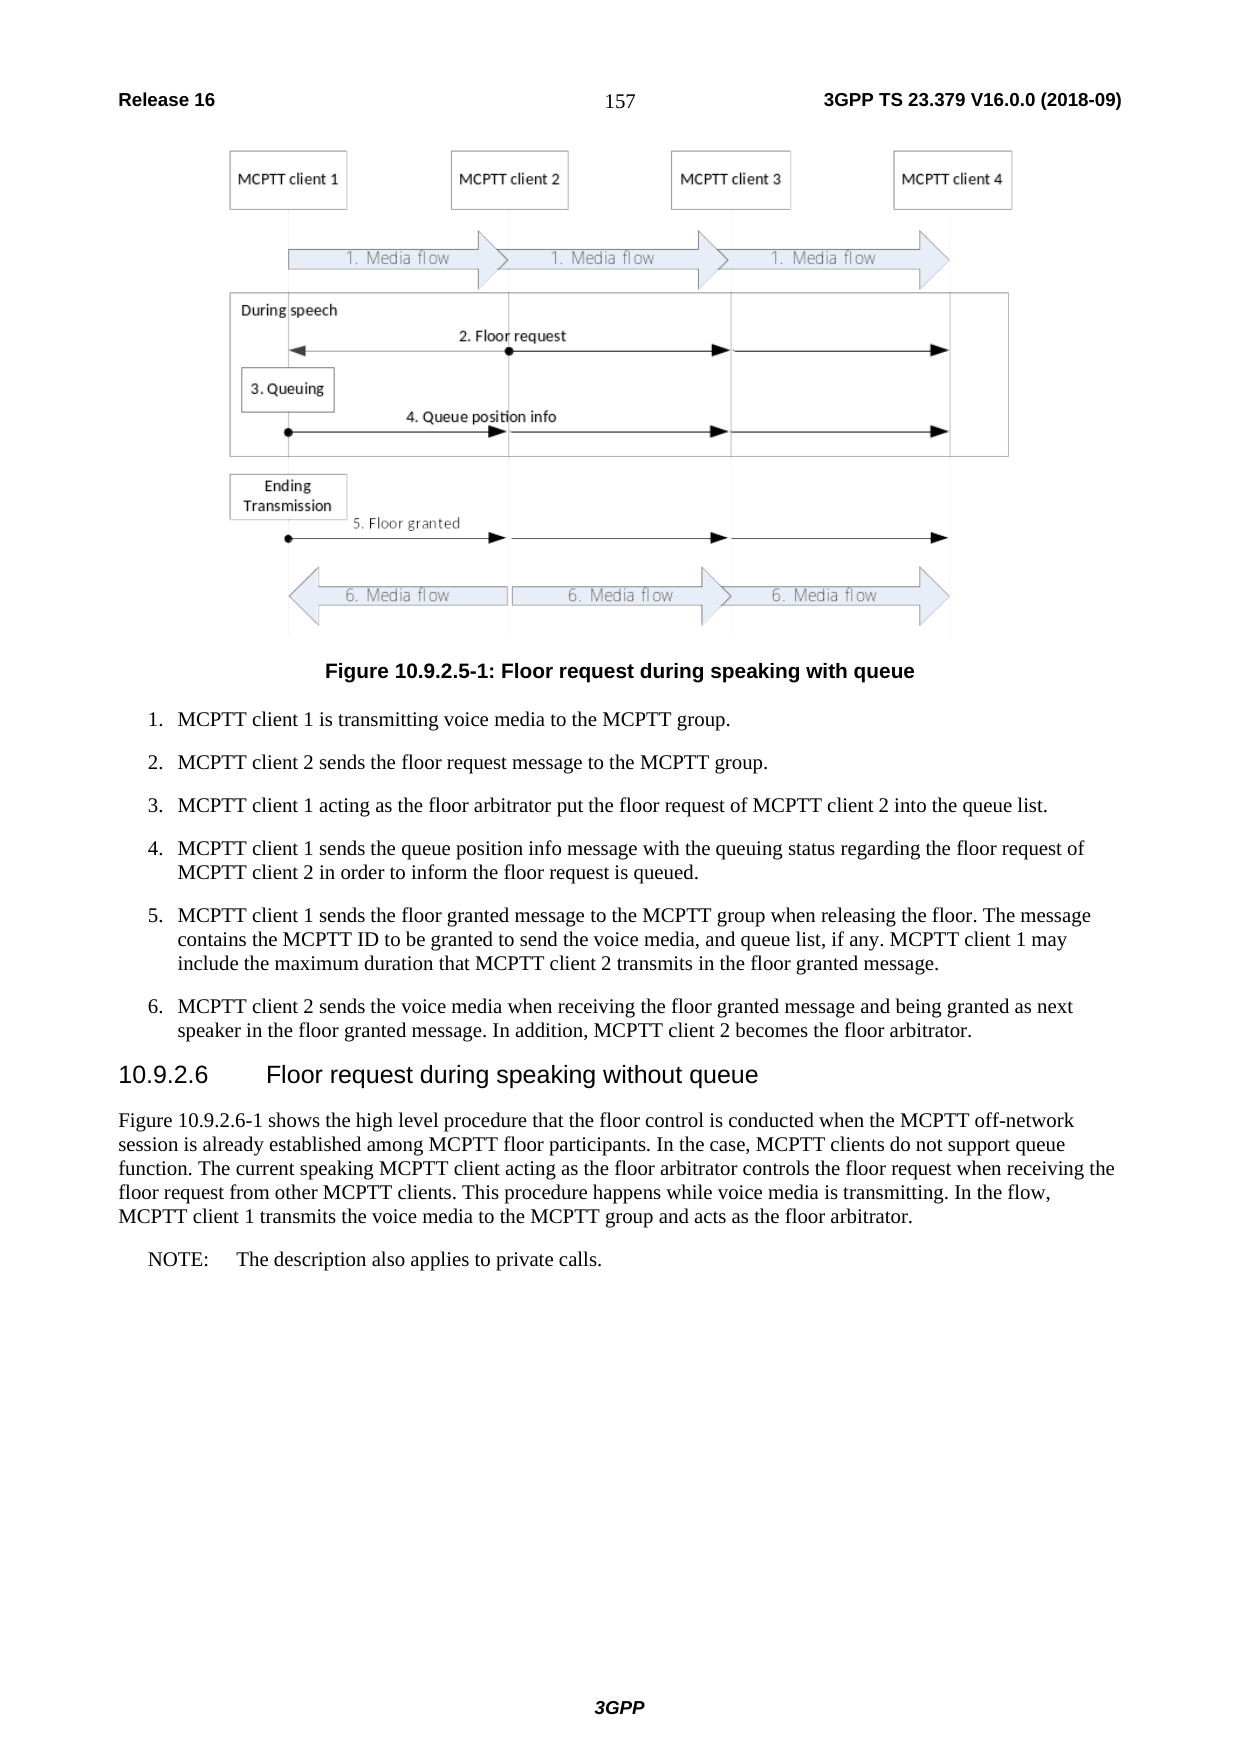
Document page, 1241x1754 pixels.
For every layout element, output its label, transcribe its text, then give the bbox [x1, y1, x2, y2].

text 6. MCPTT client 2 sends the voice media when receiving the floor granted message and being granted as next speaker in the floor granted message. In addition, MCPTT client 2 becomes the floor arbitrator. [148, 994, 1122, 1042]
text 4. MCPTT client 1 sends the queue position info message with the queuing status regarding the floor request of MCPTT client 2 in order to inform the floor request is queued. [148, 836, 1122, 884]
text Figure 10.9.2.6-1 shows the high level procedure that the floor control is conducted when the MCPTT off-network session is already established among MCPTT floor participants. In the case, MCPTT clients do not support queue function. The current speaking MCPTT client acting as the floor arbitrator controls the floor request when receiving the floor request from other MCPTT clients. This procedure happens while voice media is transmitting. In the flow, MCPTT client 1 transmits the voice media to the MCPTT group and acts as the floor arbitrator. [118, 1108, 1122, 1228]
subtitle 10.9.2.6 Floor request during speaking without queue [118, 1061, 1122, 1089]
text NOTE: The description also applies to private calls. [148, 1247, 1122, 1271]
text 3. MCPTT client 1 acting as the floor arbitrator put the floor request of MCPTT client 2 into the queue list. [148, 793, 1122, 817]
text 5. MCPTT client 1 sends the floor granted message to the MCPTT group when releasing the floor. The message contains the MCPTT ID to be granted to send the voice media, and queue list, if any. MCPTT client 1 may include the maximum duration that MCPTT client 2 transmits in the floor granted message. [148, 903, 1122, 975]
text 1. MCPTT client 1 is transmitting voice media to the MCPTT group. [148, 707, 1122, 731]
text 2. MCPTT client 2 sends the floor request message to the MCPTT group. [148, 750, 1122, 774]
text Figure 10.9.2.5-1: Floor request during speaking with queue [118, 658, 1122, 682]
